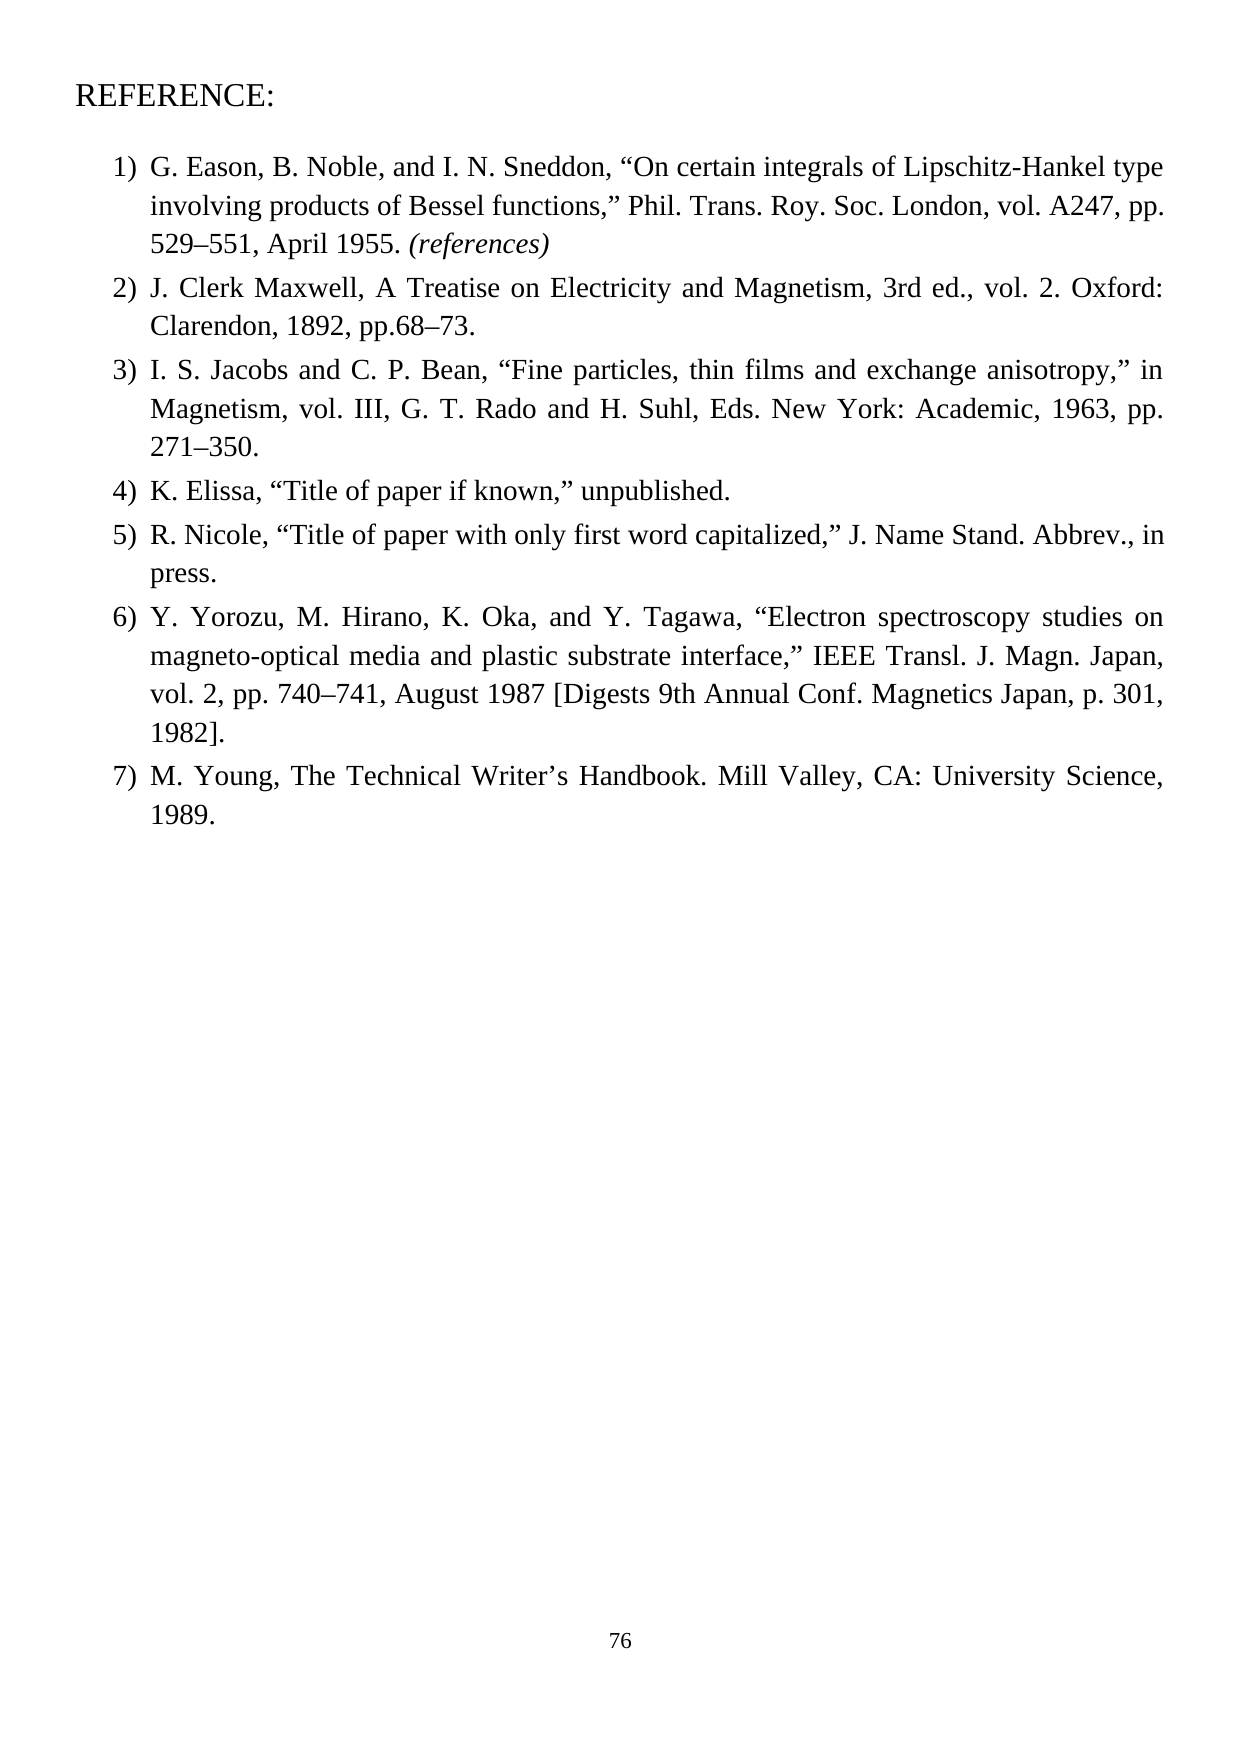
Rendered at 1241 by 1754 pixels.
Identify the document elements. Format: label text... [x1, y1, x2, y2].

list J. Clerk Maxwell, A Treatise on Electricity and Magnetism, 3rd ed., vol. 2. Oxford: Clarendon, 1892, pp.68–73. [112, 270, 1165, 342]
list R. Nicole, “Title of paper with only first word capitalized,” J. Name Stand. Abbrev., in press. [112, 517, 1165, 589]
list Y. Yorozu, M. Hirano, K. Oka, and Y. Tagawa, “Electron spectroscopy studies on magneto-optical media and plastic substrate interface,” IEEE Transl. J. Magn. Japan, vol. 2, pp. 740–741, August 1987 [Digests 9th Annual Conf. Magnetics Japan, p. 301, 1982]. [112, 599, 1165, 748]
list I. S. Jacobs and C. P. Bean, “Fine particles, thin films and exchange anisotropy,” in Magnetism, vol. III, G. T. Rado and H. Suhl, Eds. New York: Academic, 1963, pp. 271–350. [112, 352, 1165, 463]
text REFERENCE: [75, 75, 1165, 113]
list M. Young, The Technical Writer’s Handbook. Mill Valley, CA: University Science, 1989. [112, 758, 1165, 831]
list G. Eason, B. Noble, and I. N. Sneddon, “On certain integrals of Lipschitz-Hankel type involving products of Bessel functions,” Phil. Trans. Roy. Soc. London, vol. A247, pp. 529–551, April 1955. (references) [112, 149, 1165, 260]
list K. Elissa, “Title of paper if known,” unpublished. [112, 473, 1165, 507]
